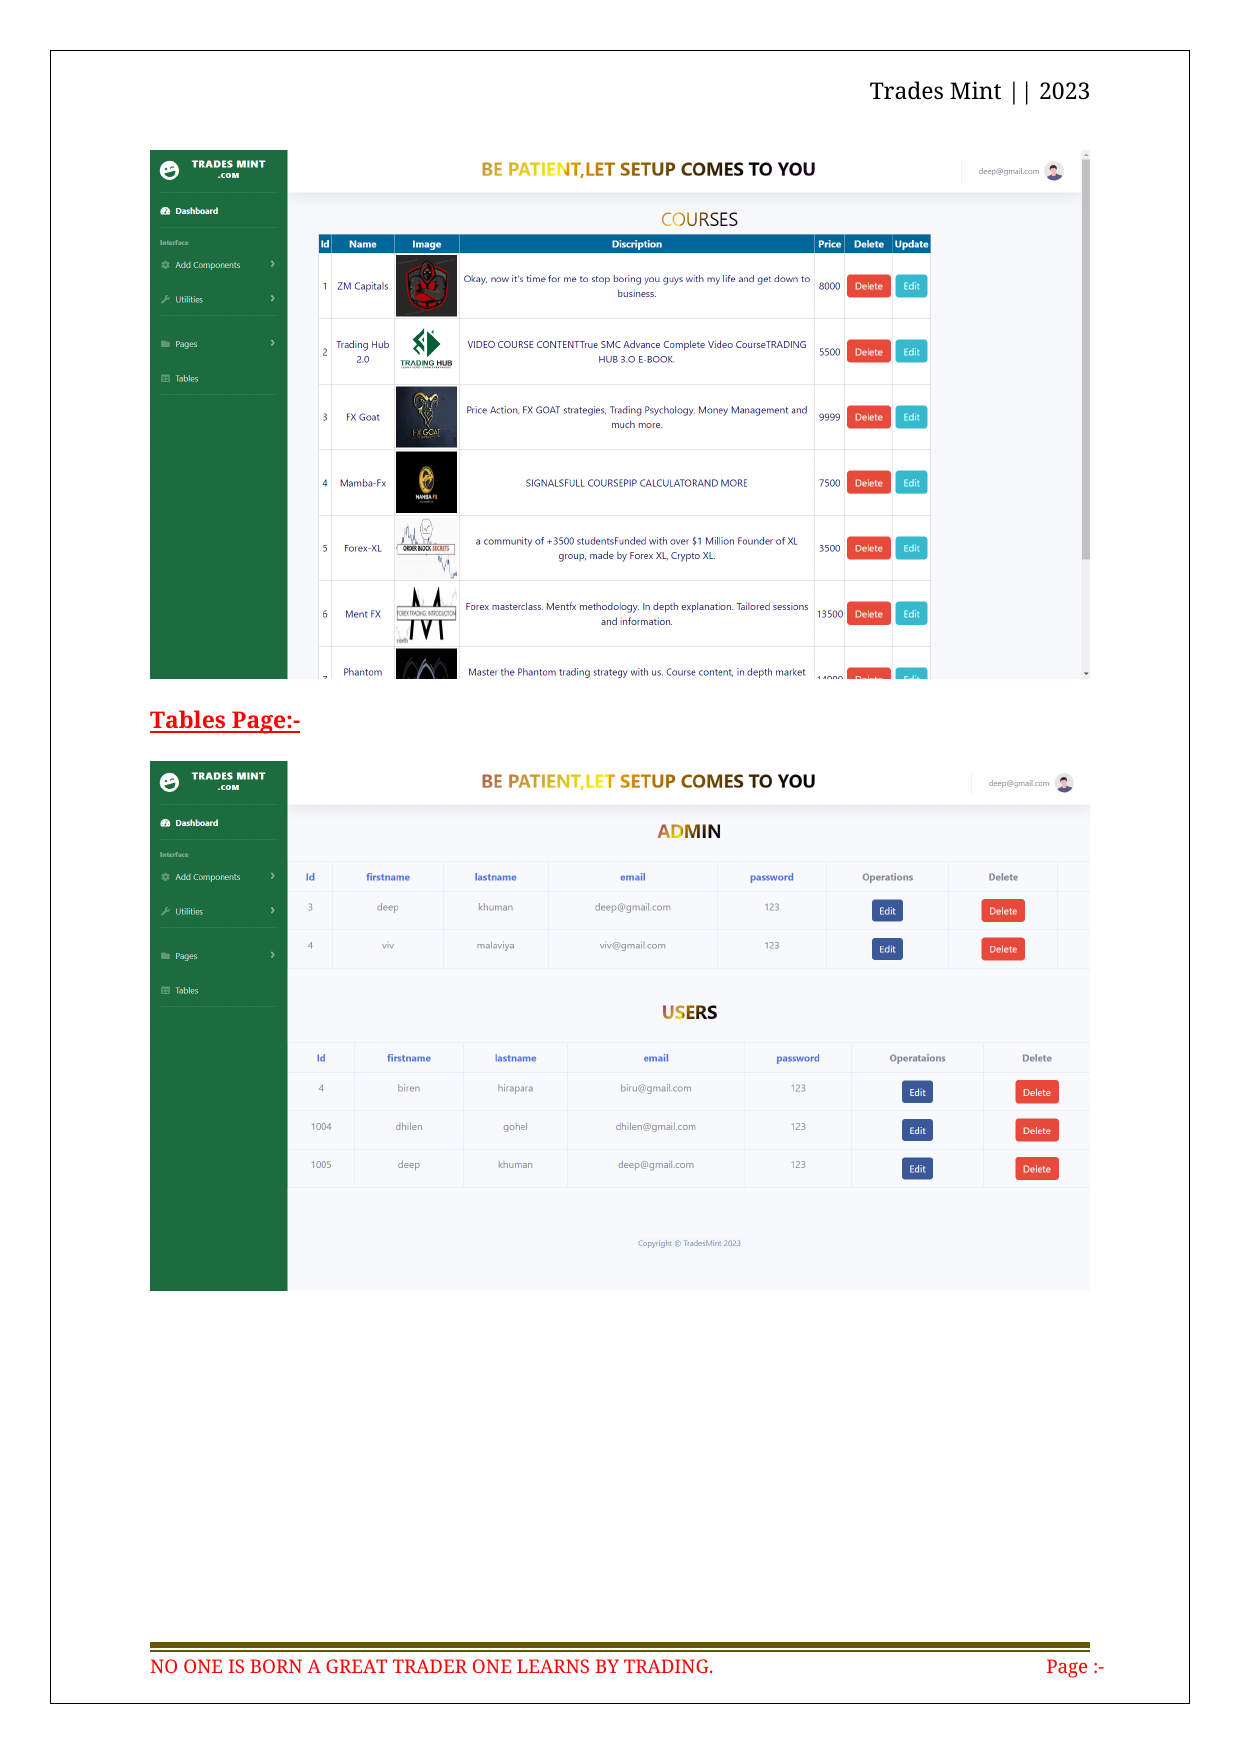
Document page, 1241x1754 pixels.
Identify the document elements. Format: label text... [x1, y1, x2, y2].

picture [150, 761, 1091, 1291]
text Tables Page:- [150, 704, 1090, 736]
picture [150, 150, 1091, 679]
